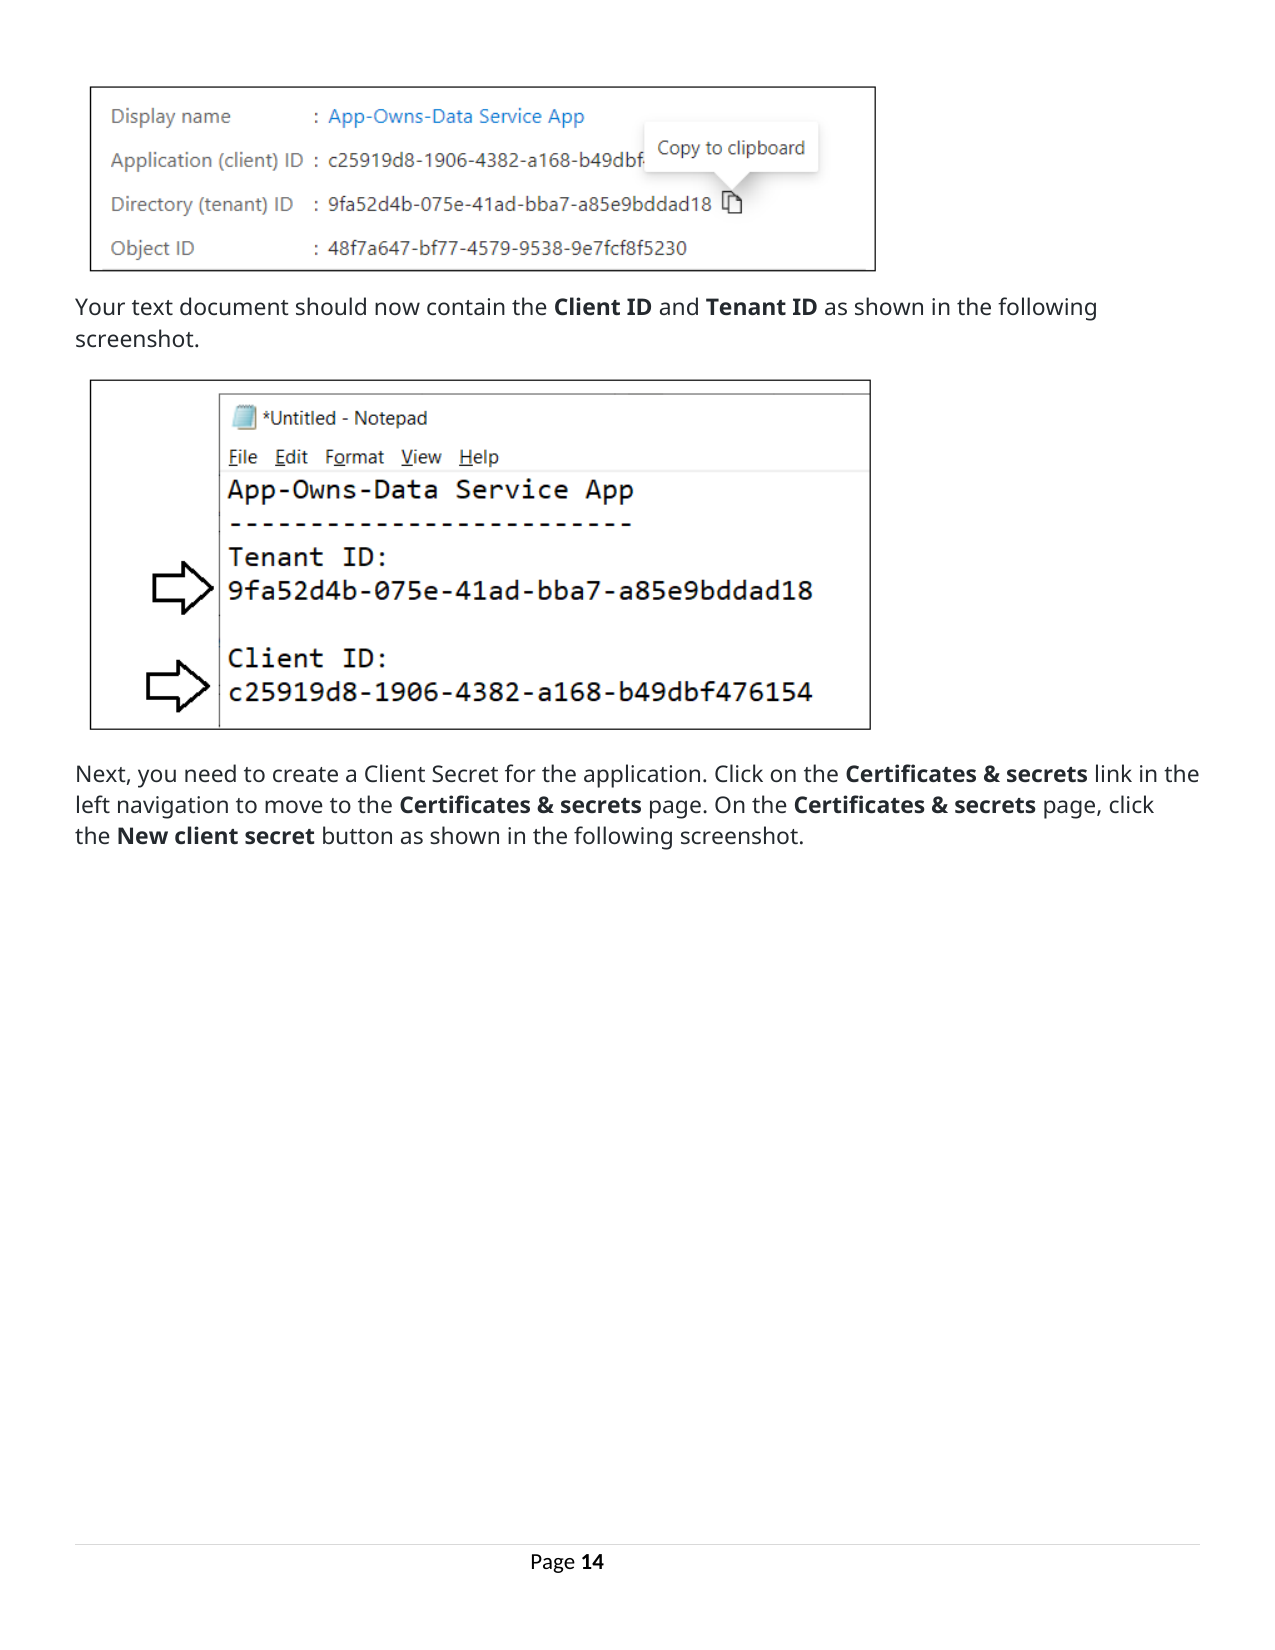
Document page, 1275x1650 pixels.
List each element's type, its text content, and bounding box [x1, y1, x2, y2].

text Your text document should now contain the Client ID and Tenant ID as shown in the following screenshot. [75, 291, 1200, 354]
picture [75, 366, 880, 745]
text Next, you need to create a Client Secret for the application. Click on the Certificates & secrets link in the left navigation to move to the Certificates & secrets page. On the Certificates & secrets page, click the New client secret button as shown in the following screenshot. [75, 757, 1200, 851]
picture [75, 75, 890, 279]
